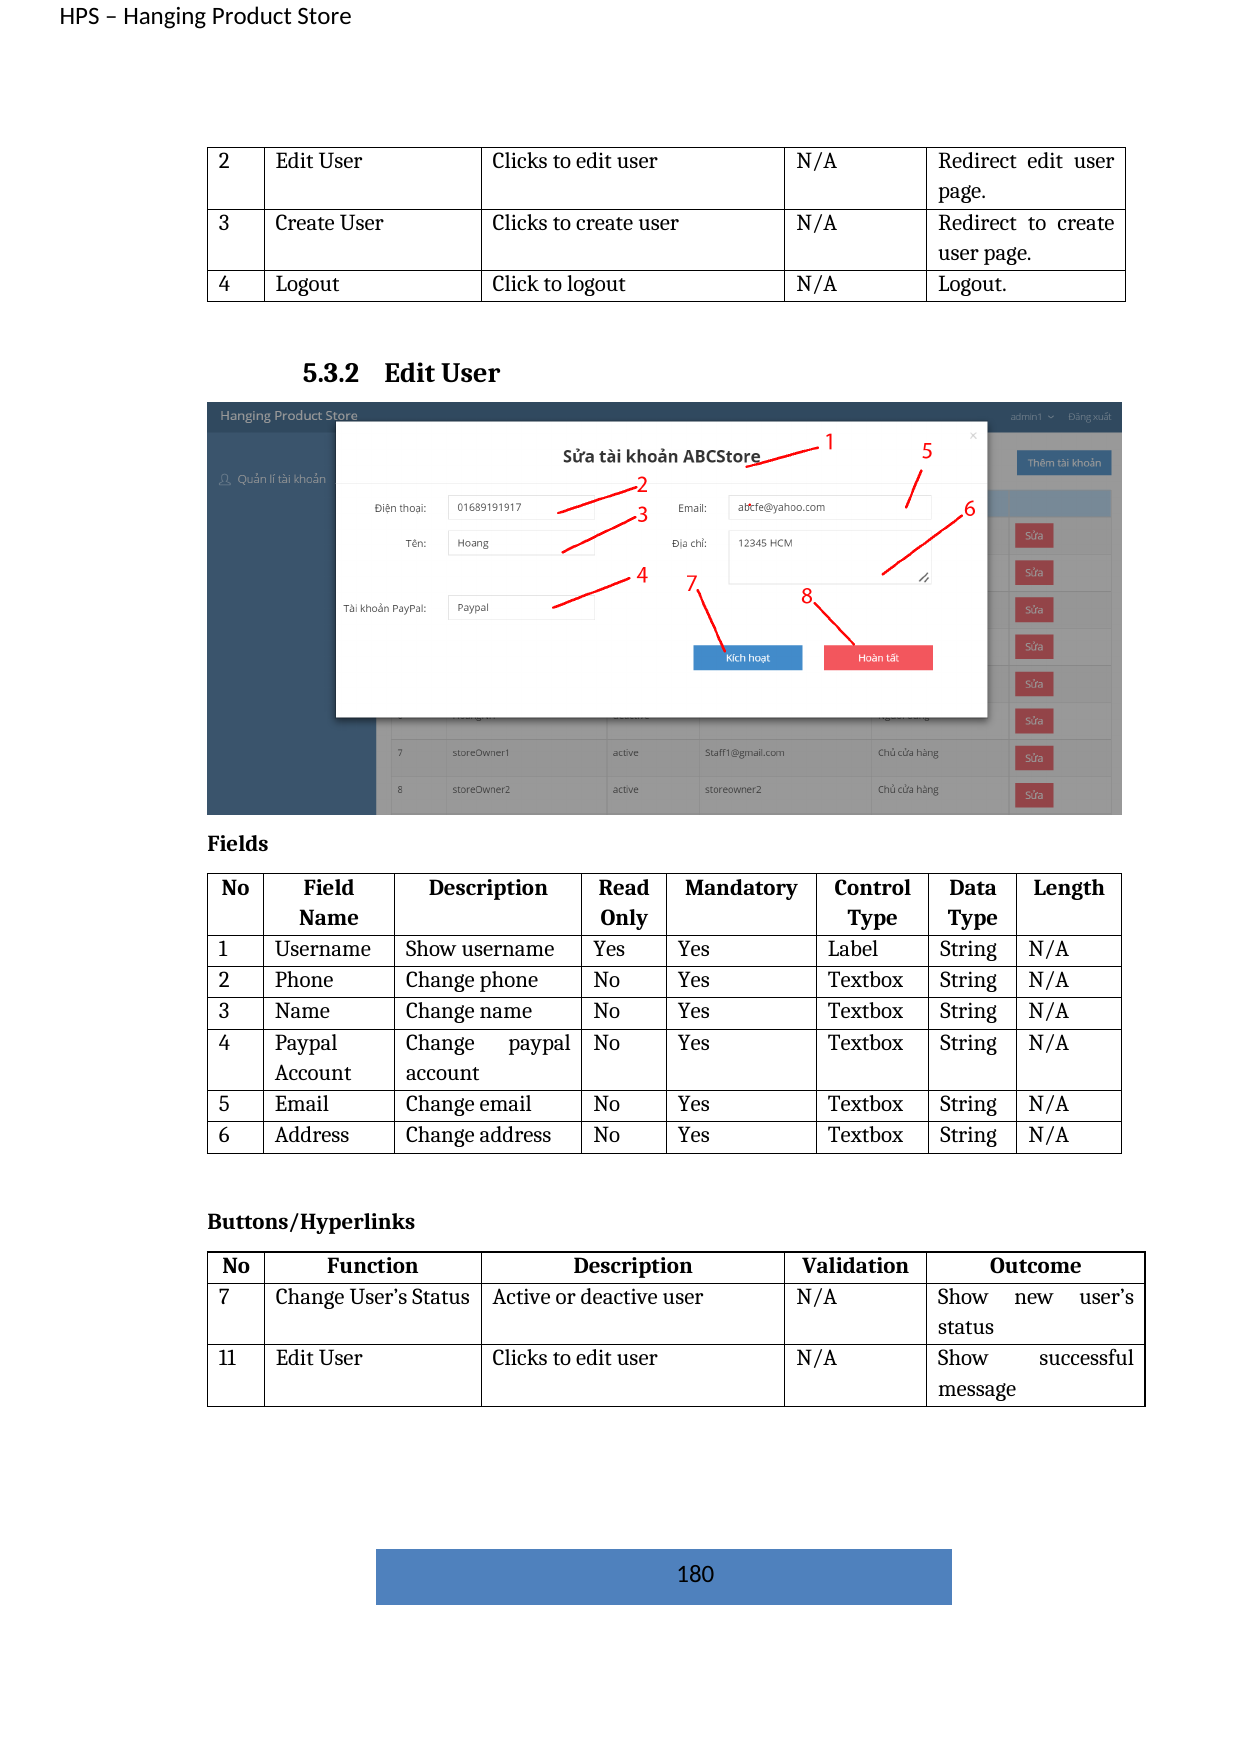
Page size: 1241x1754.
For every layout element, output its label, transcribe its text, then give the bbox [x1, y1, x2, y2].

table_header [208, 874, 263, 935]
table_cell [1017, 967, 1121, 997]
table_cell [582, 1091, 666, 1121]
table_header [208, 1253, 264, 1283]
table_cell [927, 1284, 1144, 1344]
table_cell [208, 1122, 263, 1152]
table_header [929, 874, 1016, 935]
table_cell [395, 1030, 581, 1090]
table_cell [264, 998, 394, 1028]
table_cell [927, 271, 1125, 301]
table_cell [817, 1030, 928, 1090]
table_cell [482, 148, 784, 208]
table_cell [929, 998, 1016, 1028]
text Fields [207, 831, 1122, 857]
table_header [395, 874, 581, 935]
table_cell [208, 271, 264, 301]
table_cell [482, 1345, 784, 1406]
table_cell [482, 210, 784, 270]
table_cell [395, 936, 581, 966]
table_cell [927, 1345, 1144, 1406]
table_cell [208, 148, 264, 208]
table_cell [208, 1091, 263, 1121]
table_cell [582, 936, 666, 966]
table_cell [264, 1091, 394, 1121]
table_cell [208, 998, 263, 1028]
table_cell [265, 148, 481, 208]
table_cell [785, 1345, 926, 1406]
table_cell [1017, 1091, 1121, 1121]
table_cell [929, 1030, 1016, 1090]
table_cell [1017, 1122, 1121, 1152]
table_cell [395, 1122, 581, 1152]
picture [207, 402, 1122, 815]
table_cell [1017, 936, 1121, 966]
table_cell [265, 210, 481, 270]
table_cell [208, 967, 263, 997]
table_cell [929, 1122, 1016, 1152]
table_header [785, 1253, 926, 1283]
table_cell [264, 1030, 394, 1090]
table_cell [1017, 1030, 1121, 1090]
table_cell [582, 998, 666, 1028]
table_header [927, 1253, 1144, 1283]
text Buttons/Hyperlinks [207, 1209, 1122, 1235]
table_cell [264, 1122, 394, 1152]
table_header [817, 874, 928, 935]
subtitle Edit User [303, 357, 1122, 390]
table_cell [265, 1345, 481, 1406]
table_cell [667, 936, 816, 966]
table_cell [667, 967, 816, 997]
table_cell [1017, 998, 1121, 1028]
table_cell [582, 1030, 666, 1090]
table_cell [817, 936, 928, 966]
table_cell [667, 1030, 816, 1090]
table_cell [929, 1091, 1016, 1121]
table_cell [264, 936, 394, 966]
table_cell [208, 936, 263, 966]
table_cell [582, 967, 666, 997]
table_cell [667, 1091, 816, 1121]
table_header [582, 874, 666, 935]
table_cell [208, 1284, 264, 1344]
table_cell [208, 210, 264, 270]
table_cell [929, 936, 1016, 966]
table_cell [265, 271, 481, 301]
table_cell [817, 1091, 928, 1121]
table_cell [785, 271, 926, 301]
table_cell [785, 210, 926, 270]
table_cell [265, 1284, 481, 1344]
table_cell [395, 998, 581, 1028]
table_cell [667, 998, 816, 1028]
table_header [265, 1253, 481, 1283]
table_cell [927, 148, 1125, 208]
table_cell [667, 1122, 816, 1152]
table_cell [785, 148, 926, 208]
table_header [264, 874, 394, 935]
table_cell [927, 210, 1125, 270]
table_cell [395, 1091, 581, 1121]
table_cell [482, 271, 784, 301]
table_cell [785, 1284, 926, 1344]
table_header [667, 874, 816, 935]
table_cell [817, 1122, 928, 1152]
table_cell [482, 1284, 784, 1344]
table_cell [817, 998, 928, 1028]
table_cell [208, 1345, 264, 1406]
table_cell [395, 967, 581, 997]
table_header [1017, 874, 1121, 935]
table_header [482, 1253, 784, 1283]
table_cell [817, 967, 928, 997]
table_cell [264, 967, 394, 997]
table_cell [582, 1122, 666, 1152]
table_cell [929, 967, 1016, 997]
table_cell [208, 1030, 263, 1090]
